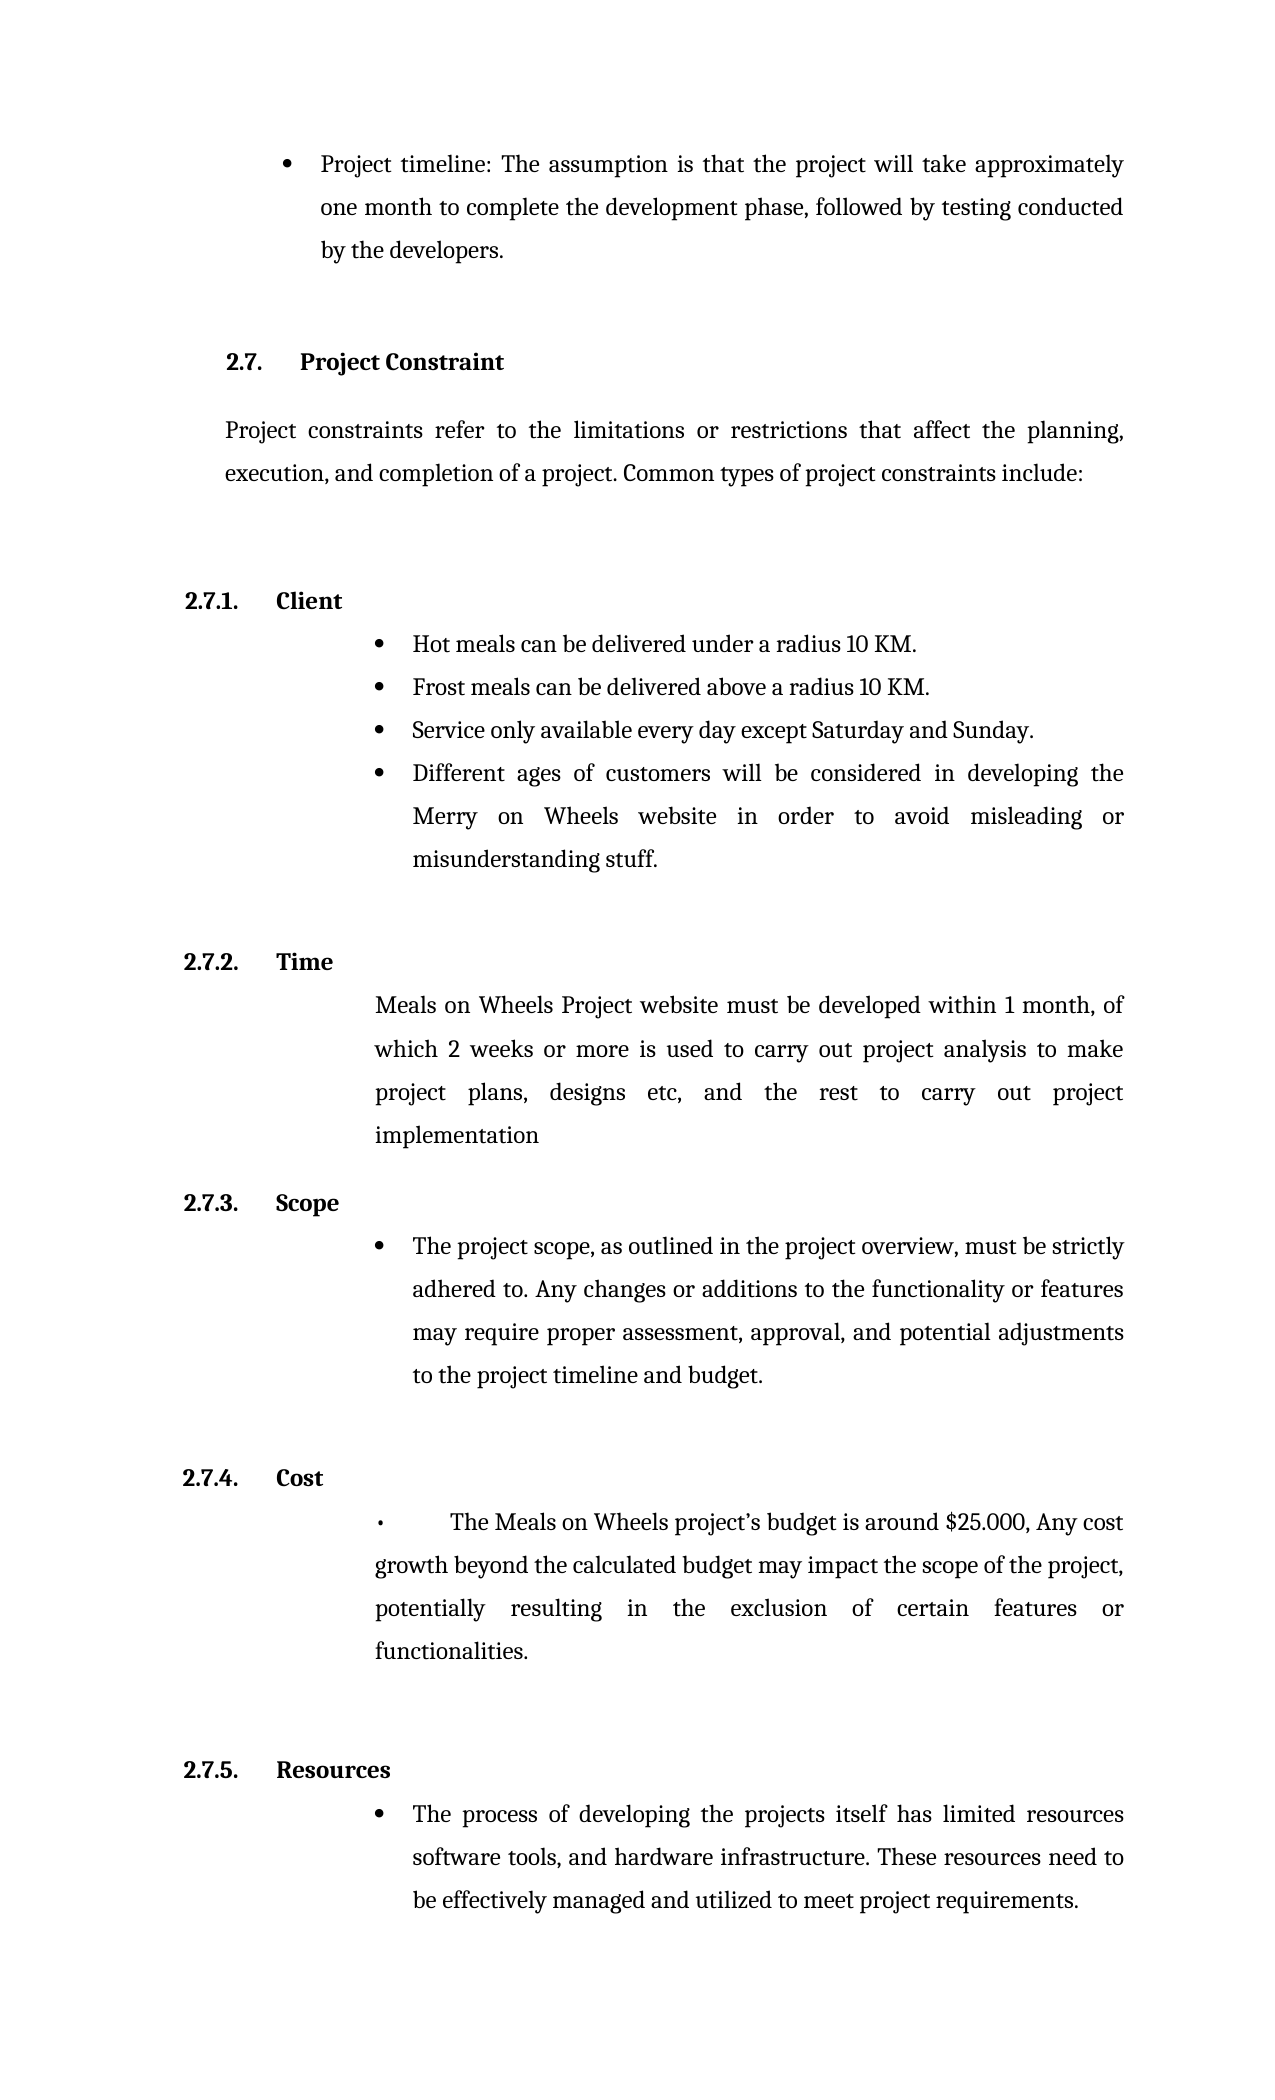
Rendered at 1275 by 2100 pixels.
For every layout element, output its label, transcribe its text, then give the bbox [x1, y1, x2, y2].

list The process of developing the projects itself has limited resources software tools, and hardware infrastructure. These resources need to be effectively managed and utilized to meet project requirements. [375, 1799, 1125, 1914]
list The project scope, as outlined in the project overview, must be strictly adhered to. Any changes or additions to the functionality or features may require proper assessment, approval, and potential adjustments to the project timeline and budget. [375, 1232, 1125, 1390]
list Resources [238, 1756, 1125, 1785]
list Scope [238, 1189, 1125, 1218]
list Hot meals can be delivered under a radius 10 KM. [375, 630, 1125, 658]
list Different ages of customers will be considered in developing the Merry on Wheels website in order to avoid misleading or misunderstanding stuff. [375, 759, 1125, 874]
list Project timeline: The assumption is that the project will take approximately one month to complete the development phase, followed by testing conducted by the developers. [283, 150, 1125, 265]
list Time [238, 948, 1125, 977]
list Cost [238, 1464, 1125, 1493]
list Client [238, 587, 1125, 615]
text Meals on Wheels Project website must be developed within 1 month, of which 2 weeks or more is used to carry out project analysis to make project plans, designs etc, and the rest to carry out project implementation [375, 991, 1125, 1149]
list Project Constraint [262, 347, 1125, 376]
list Frost meals can be delivered above a radius 10 KM. [375, 673, 1125, 702]
list Service only available every day except Saturday and Sunday. [375, 716, 1125, 745]
text • The Meals on Wheels project’s budget is around $25.000, Any cost growth beyond the calculated budget may impact the scope of the project, potentially resulting in the exclusion of certain features or functionalities. [375, 1507, 1125, 1666]
list Project constraints refer to the limitations or restrictions that affect the planning, execution, and completion of a project. Common types of project constraints include: [225, 416, 1125, 487]
